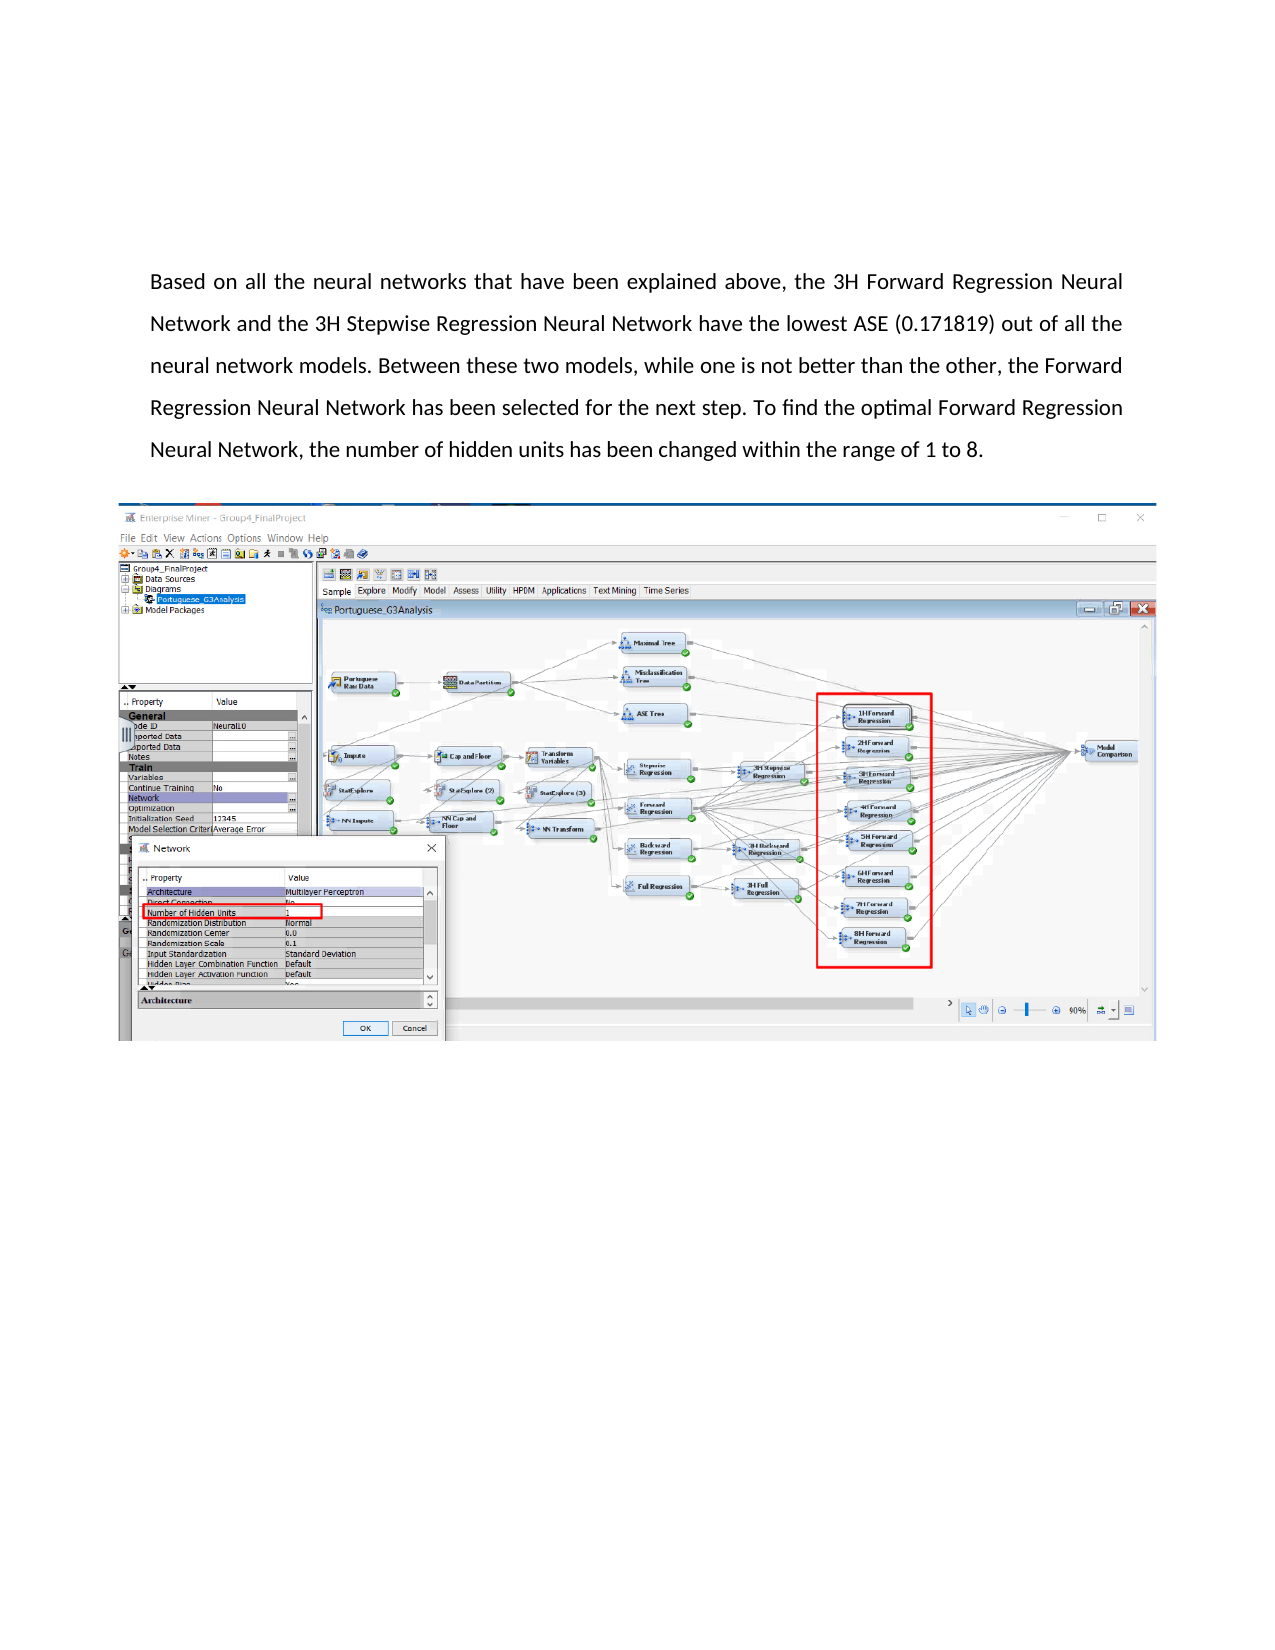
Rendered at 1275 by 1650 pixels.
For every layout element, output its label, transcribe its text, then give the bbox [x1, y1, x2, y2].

text Based on all the neural networks that have been explained above, the 3H Forward Regression Neural Network and the 3H Stepwise Regression Neural Network have the lowest ASE (0.171819) out of all the neural network models. Between these two models, while one is not better than the other, the Forward Regression Neural Network has been selected for the next step. To find the optimal Forward Regression Neural Network, the number of hidden units has been changed within the range of 1 to 8. [150, 267, 1125, 463]
picture [118, 503, 1157, 1041]
